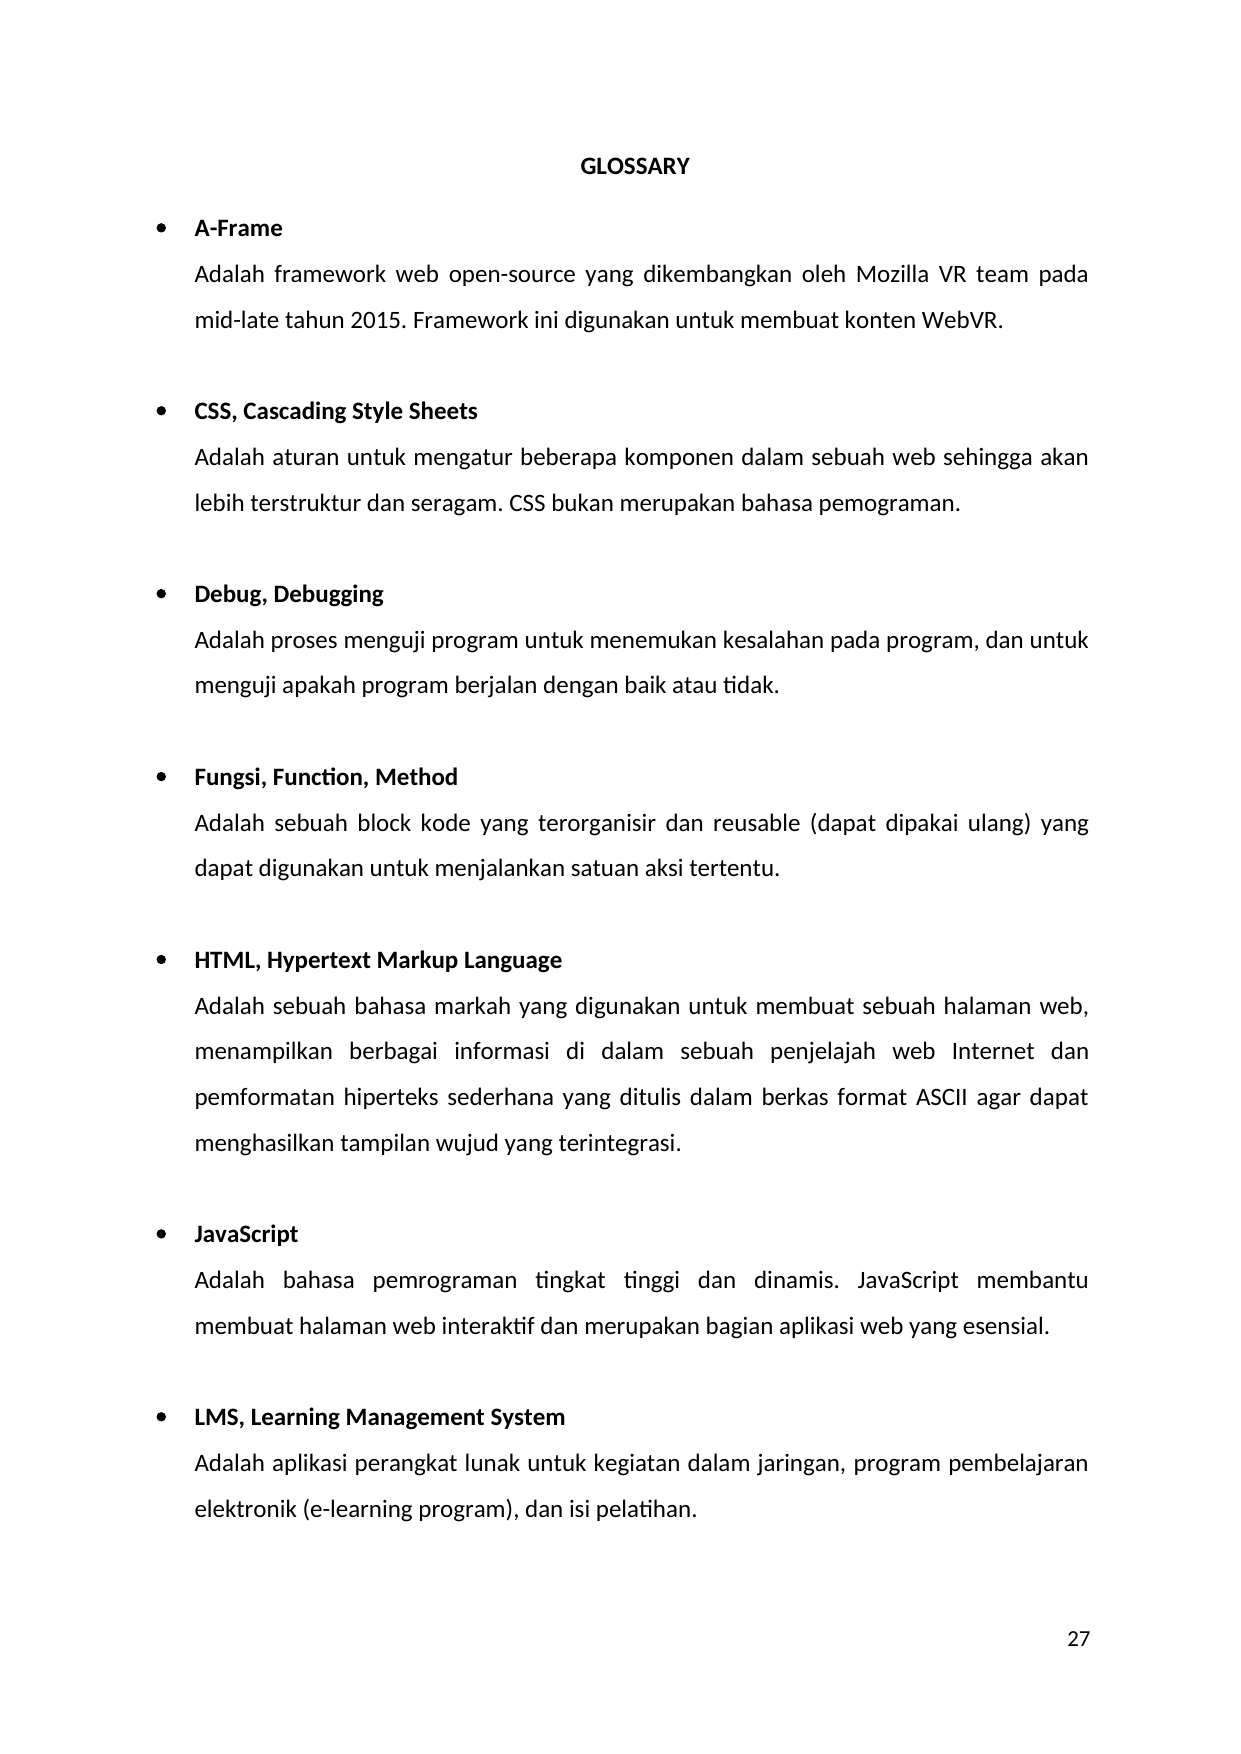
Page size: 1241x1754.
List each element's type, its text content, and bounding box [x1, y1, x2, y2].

list Adalah framework web open-source yang dikembangkan oleh Mozilla VR team pada mid-late tahun 2015. Framework ini digunakan untuk membuat konten WebVR. [194, 258, 1090, 334]
list Fungsi, Function, Method [157, 761, 1090, 792]
list JavaScript [157, 1218, 1090, 1249]
list Adalah aplikasi perangkat lunak untuk kegiatan dalam jaringan, program pembelajaran elektronik (e-learning program), dan isi pelatihan. [194, 1447, 1090, 1523]
list Adalah sebuah bahasa markah yang digunakan untuk membuat sebuah halaman web, menampilkan berbagai informasi di dalam sebuah penjelajah web Internet dan pemformatan hiperteks sederhana yang ditulis dalam berkas format ASCII agar dapat menghasilkan tampilan wujud yang terintegrasi. [194, 990, 1090, 1157]
list Adalah aturan untuk mengatur beberapa komponen dalam sebuah web sehingga akan lebih terstruktur dan seragam. CSS bukan merupakan bahasa pemograman. [194, 441, 1090, 517]
list A-Frame [157, 212, 1090, 243]
list Adalah bahasa pemrograman tingkat tinggi dan dinamis. JavaScript membantu membuat halaman web interaktif dan merupakan bagian aplikasi web yang esensial. [194, 1264, 1090, 1340]
list Adalah sebuah block kode yang terorganisir dan reusable (dapat dipakai ulang) yang dapat digunakan untuk menjalankan satuan aksi tertentu. [194, 807, 1090, 883]
list CSS, Cascading Style Sheets [157, 395, 1090, 426]
list Adalah proses menguji program untuk menemukan kesalahan pada program, dan untuk menguji apakah program berjalan dengan baik atau tidak. [194, 624, 1090, 700]
list Debug, Debugging [157, 578, 1090, 609]
list HTML, Hypertext Markup Language [157, 944, 1090, 974]
list LMS, Learning Management System [157, 1401, 1090, 1432]
text GLOSSARY [150, 150, 1090, 181]
